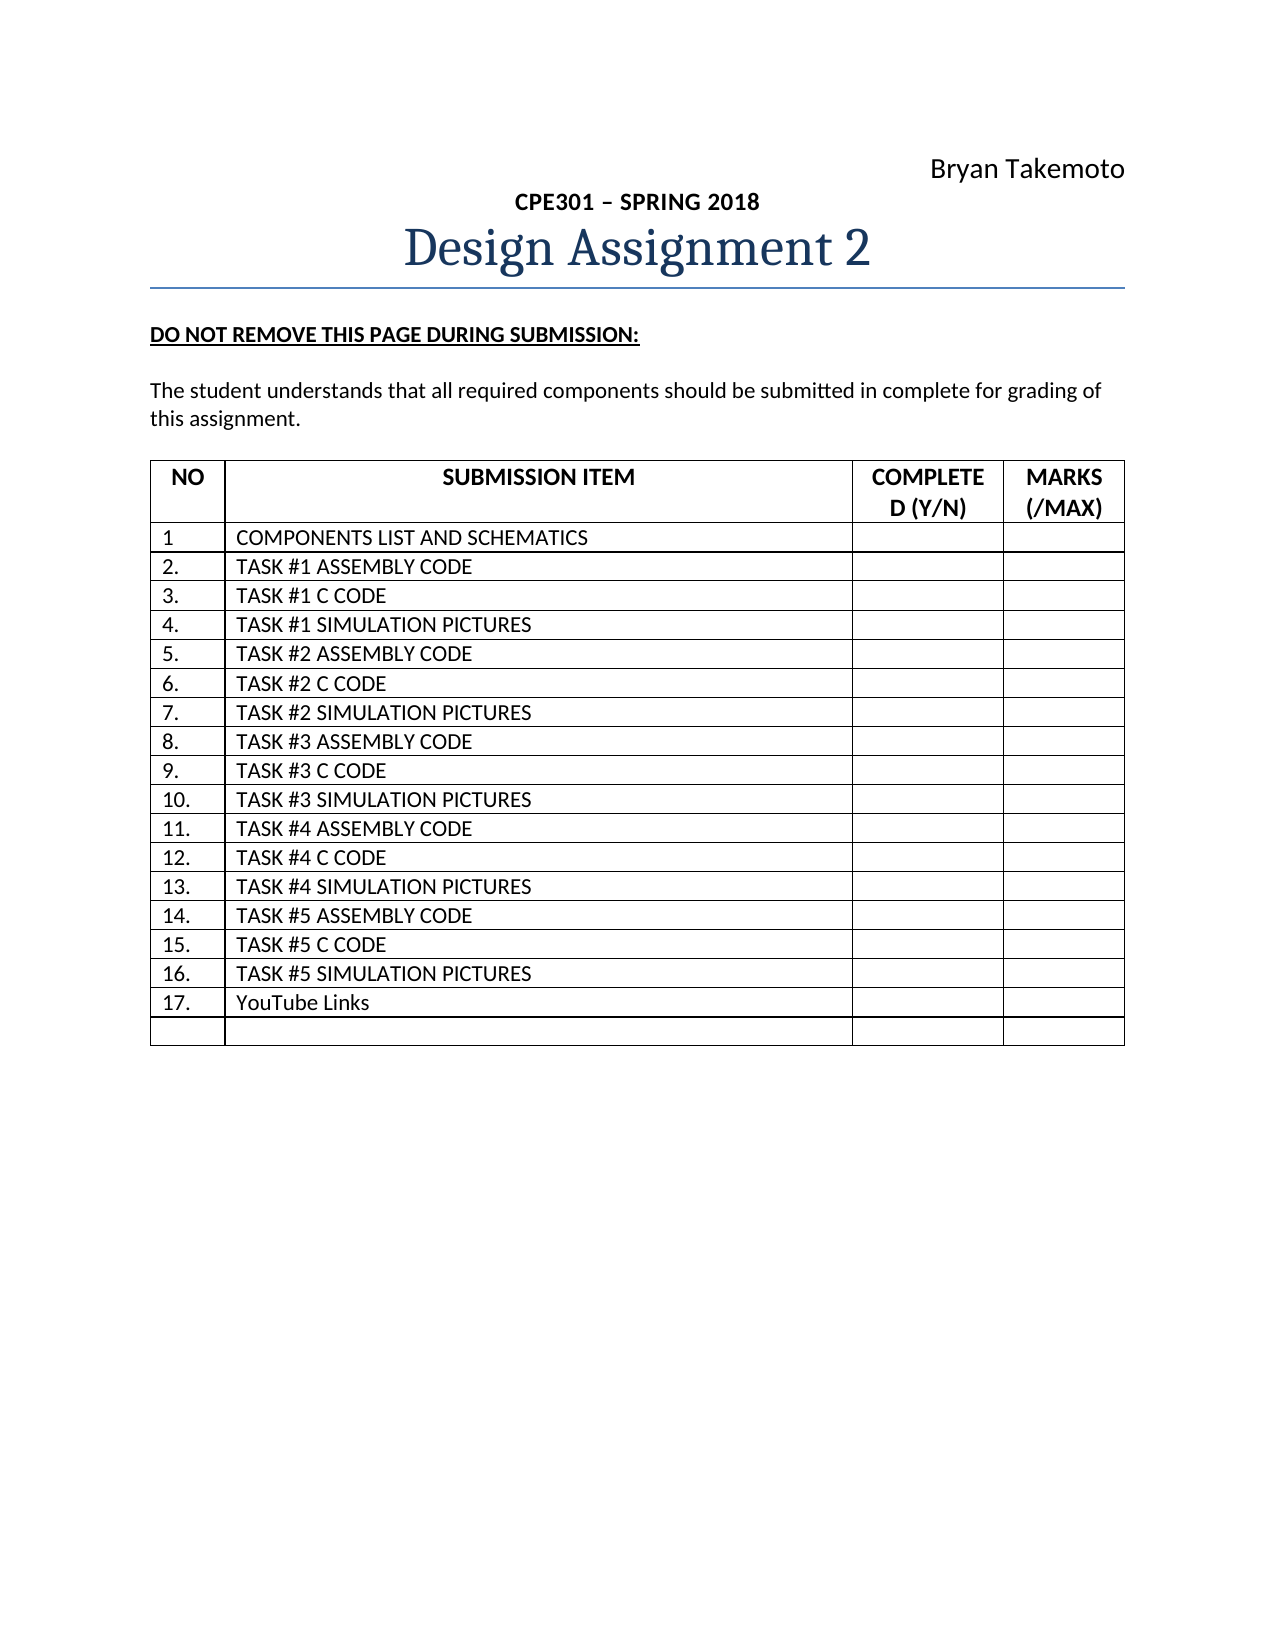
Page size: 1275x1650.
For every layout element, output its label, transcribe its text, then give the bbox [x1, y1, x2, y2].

table_cell [1004, 1018, 1124, 1045]
table_cell TASK #1 ASSEMBLY CODE [226, 553, 852, 580]
table_cell [853, 553, 1003, 580]
table_cell [1004, 669, 1124, 697]
text DO NOT REMOVE THIS PAGE DURING SUBMISSION: [150, 320, 1125, 348]
table_cell [853, 523, 1003, 551]
table_cell 12. [151, 843, 224, 871]
table_cell [853, 756, 1003, 784]
table_cell TASK #3 SIMULATION PICTURES [226, 785, 852, 813]
table_cell TASK #5 ASSEMBLY CODE [226, 901, 852, 929]
table_cell 2. [151, 553, 224, 580]
table_cell [853, 872, 1003, 900]
table_cell 7. [151, 698, 224, 726]
table_cell 14. [151, 901, 224, 929]
table_cell [853, 843, 1003, 871]
table_cell 5. [151, 640, 224, 668]
title Design Assignment 2 [150, 216, 1125, 287]
table_cell 9. [151, 756, 224, 784]
table_cell 1 [151, 523, 224, 551]
table_cell [853, 1018, 1003, 1045]
table_cell [853, 959, 1003, 987]
table_cell TASK #5 C CODE [226, 930, 852, 958]
table_cell TASK #4 C CODE [226, 843, 852, 871]
table_cell [1004, 640, 1124, 668]
table_cell [1004, 727, 1124, 755]
table_cell [1004, 843, 1124, 871]
table_cell COMPONENTS LIST AND SCHEMATICS [226, 523, 852, 551]
table_cell 17. [151, 988, 224, 1016]
table_header NO [151, 461, 224, 522]
table_cell TASK #4 ASSEMBLY CODE [226, 814, 852, 842]
table_cell [853, 640, 1003, 668]
table_header COMPLETED (Y/N) [853, 461, 1003, 522]
table_cell [853, 611, 1003, 638]
table_cell 3. [151, 581, 224, 609]
table_cell [853, 669, 1003, 697]
table_cell [853, 930, 1003, 958]
table_cell [853, 901, 1003, 929]
table_cell TASK #1 C CODE [226, 581, 852, 609]
table_cell [1004, 872, 1124, 900]
table_cell [1004, 785, 1124, 813]
table_cell TASK #5 SIMULATION PICTURES [226, 959, 852, 987]
table_header MARKS (/MAX) [1004, 461, 1124, 522]
table_cell [853, 988, 1003, 1016]
table_header SUBMISSION ITEM [226, 461, 852, 522]
table_cell [1004, 901, 1124, 929]
table_cell [1004, 756, 1124, 784]
table_cell TASK #2 SIMULATION PICTURES [226, 698, 852, 726]
table_cell [1004, 523, 1124, 551]
table_cell 6. [151, 669, 224, 697]
table_cell TASK #1 SIMULATION PICTURES [226, 611, 852, 638]
table_cell 10. [151, 785, 224, 813]
table_cell [1004, 698, 1124, 726]
table_cell 16. [151, 959, 224, 987]
table_cell [853, 698, 1003, 726]
table_cell YouTube Links [226, 988, 852, 1016]
table_cell [853, 814, 1003, 842]
table_cell [853, 727, 1003, 755]
table_cell 8. [151, 727, 224, 755]
table_cell [1004, 959, 1124, 987]
text The student understands that all required components should be submitted in complete for grading of this assignment. [150, 376, 1125, 432]
table_cell 4. [151, 611, 224, 638]
table_cell [1004, 611, 1124, 638]
table_cell 15. [151, 930, 224, 958]
text CPE301 – SPRING 2018 [150, 186, 1125, 216]
table_cell 13. [151, 872, 224, 900]
table_cell [1004, 930, 1124, 958]
table_cell 11. [151, 814, 224, 842]
table_cell [1004, 814, 1124, 842]
table_cell [1004, 581, 1124, 609]
table_cell [853, 785, 1003, 813]
table_cell [1004, 553, 1124, 580]
table_cell TASK #4 SIMULATION PICTURES [226, 872, 852, 900]
table_cell [151, 1018, 224, 1045]
table_cell [226, 1018, 852, 1045]
table_cell TASK #3 C CODE [226, 756, 852, 784]
text Bryan Takemoto [150, 150, 1125, 186]
table_cell TASK #3 ASSEMBLY CODE [226, 727, 852, 755]
table_cell [853, 581, 1003, 609]
table_cell [1004, 988, 1124, 1016]
table_cell TASK #2 C CODE [226, 669, 852, 697]
table_cell TASK #2 ASSEMBLY CODE [226, 640, 852, 668]
